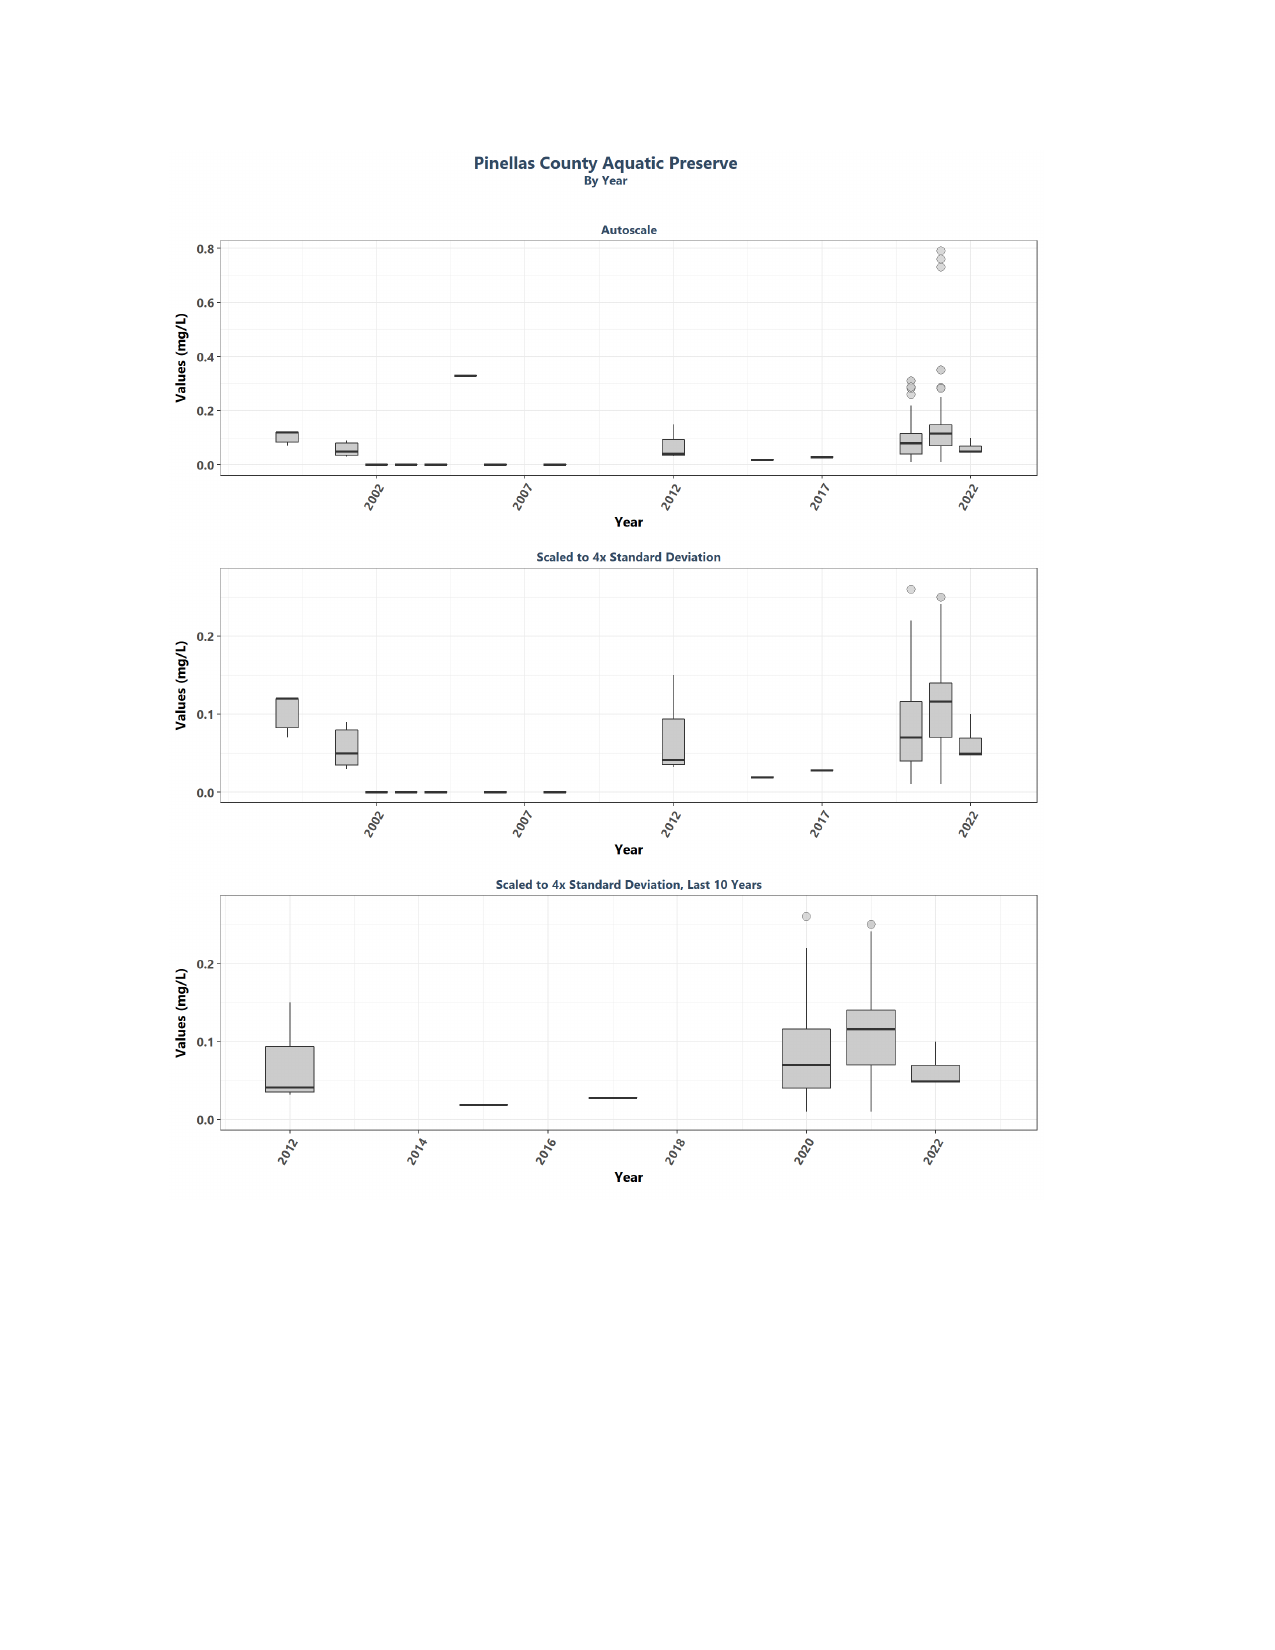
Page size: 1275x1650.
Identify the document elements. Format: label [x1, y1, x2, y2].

picture [168, 150, 1044, 1200]
